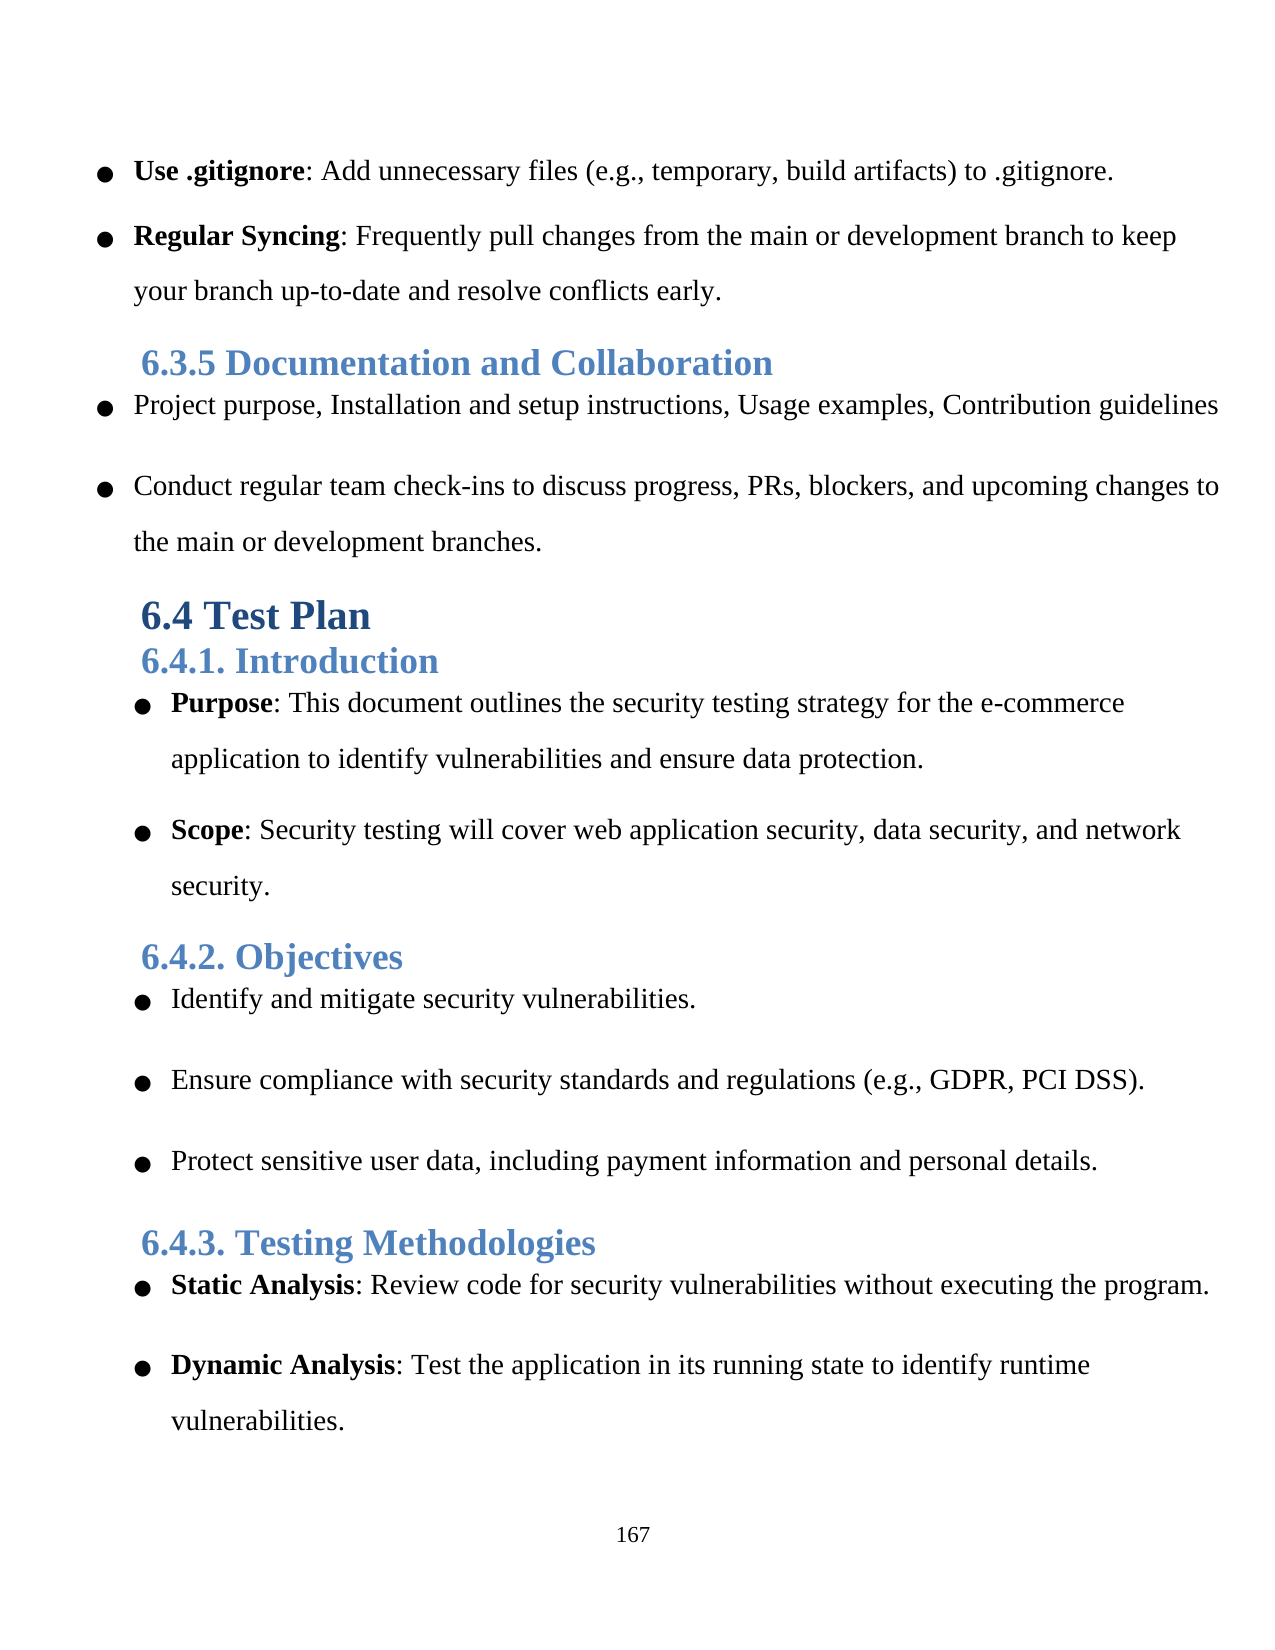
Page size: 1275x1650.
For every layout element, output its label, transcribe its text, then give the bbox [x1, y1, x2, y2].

list Protect sensitive user data, including payment information and personal details. [133, 1139, 1223, 1182]
list Ensure compliance with security standards and regulations (e.g., GDPR, PCI DSS). [133, 1059, 1223, 1101]
list Purpose: This document outlines the security testing strategy for the e-commerce application to identify vulnerabilities and ensure data protection. [133, 682, 1223, 775]
subtitle 6.4.1. Introduction [141, 639, 1223, 682]
subtitle 6.4 Test Plan [141, 591, 1223, 639]
subtitle 6.4.3. Testing Methodologies [141, 1220, 1223, 1263]
list Use .gitignore: Add unnecessary files (e.g., temporary, build artifacts) to .gitignore. [96, 150, 1223, 193]
subtitle 6.3.5 Documentation and Collaboration [141, 341, 1223, 384]
list Identify and mitigate security vulnerabilities. [133, 978, 1223, 1021]
list Scope: Security testing will cover web application security, data security, and network security. [133, 808, 1223, 901]
list Project purpose, Installation and setup instructions, Usage examples, Contribution guidelines [96, 384, 1223, 426]
list Dynamic Analysis: Test the application in its running state to identify runtime vulnerabilities. [133, 1344, 1223, 1437]
subtitle 6.4.2. Objectives [141, 935, 1223, 978]
list Regular Syncing: Frequently pull changes from the main or development branch to keep your branch up-to-date and resolve conflicts early. [96, 214, 1223, 307]
list Static Analysis: Review code for security vulnerabilities without executing the program. [133, 1263, 1223, 1306]
list Conduct regular team check-ins to discuss progress, PRs, blockers, and upcoming changes to the main or development branches. [96, 464, 1223, 557]
